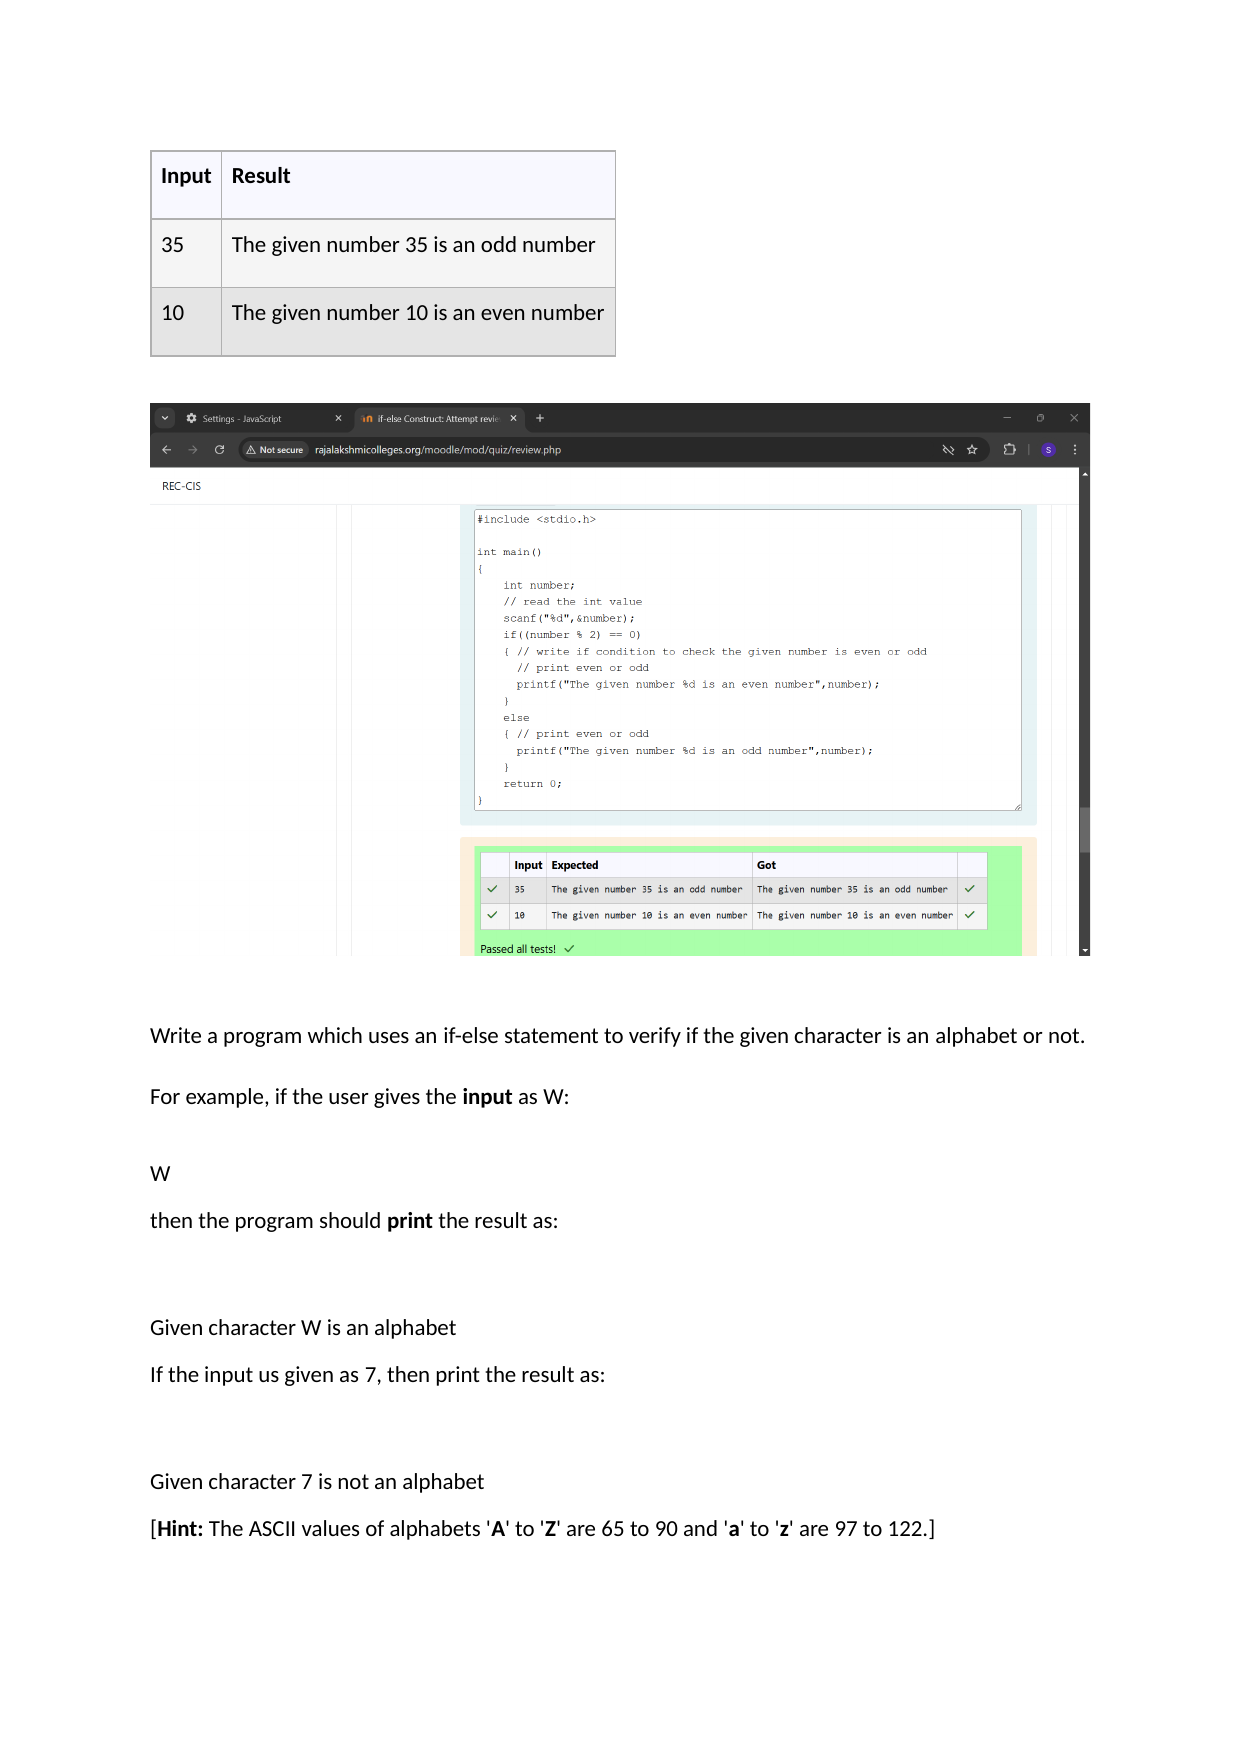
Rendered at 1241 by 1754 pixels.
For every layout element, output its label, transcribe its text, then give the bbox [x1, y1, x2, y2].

text If the input us given as 7, then print the result as: [150, 1360, 1090, 1448]
table_header Input [152, 152, 221, 218]
text then the program should print the result as: [150, 1206, 1090, 1294]
table_cell The given number 35 is an odd number [222, 220, 615, 287]
table_header Result [222, 152, 615, 218]
text [Hint: The ASCII values of alphabets 'A' to 'Z' are 65 to 90 and 'a' to 'z' are 97 to 122.] [150, 1514, 1090, 1572]
text Given character W is an alphabet [150, 1313, 1090, 1341]
table_cell The given number 10 is an even number [222, 288, 615, 355]
table_cell 10 [152, 288, 221, 355]
text Write a program which uses an if-else statement to verify if the given character is an alphabet or not. For example, if the user gives the input as W: [150, 1022, 1090, 1140]
text Given character 7 is not an alphabet [150, 1467, 1090, 1495]
text W [150, 1159, 1090, 1187]
table_cell 35 [152, 220, 221, 287]
